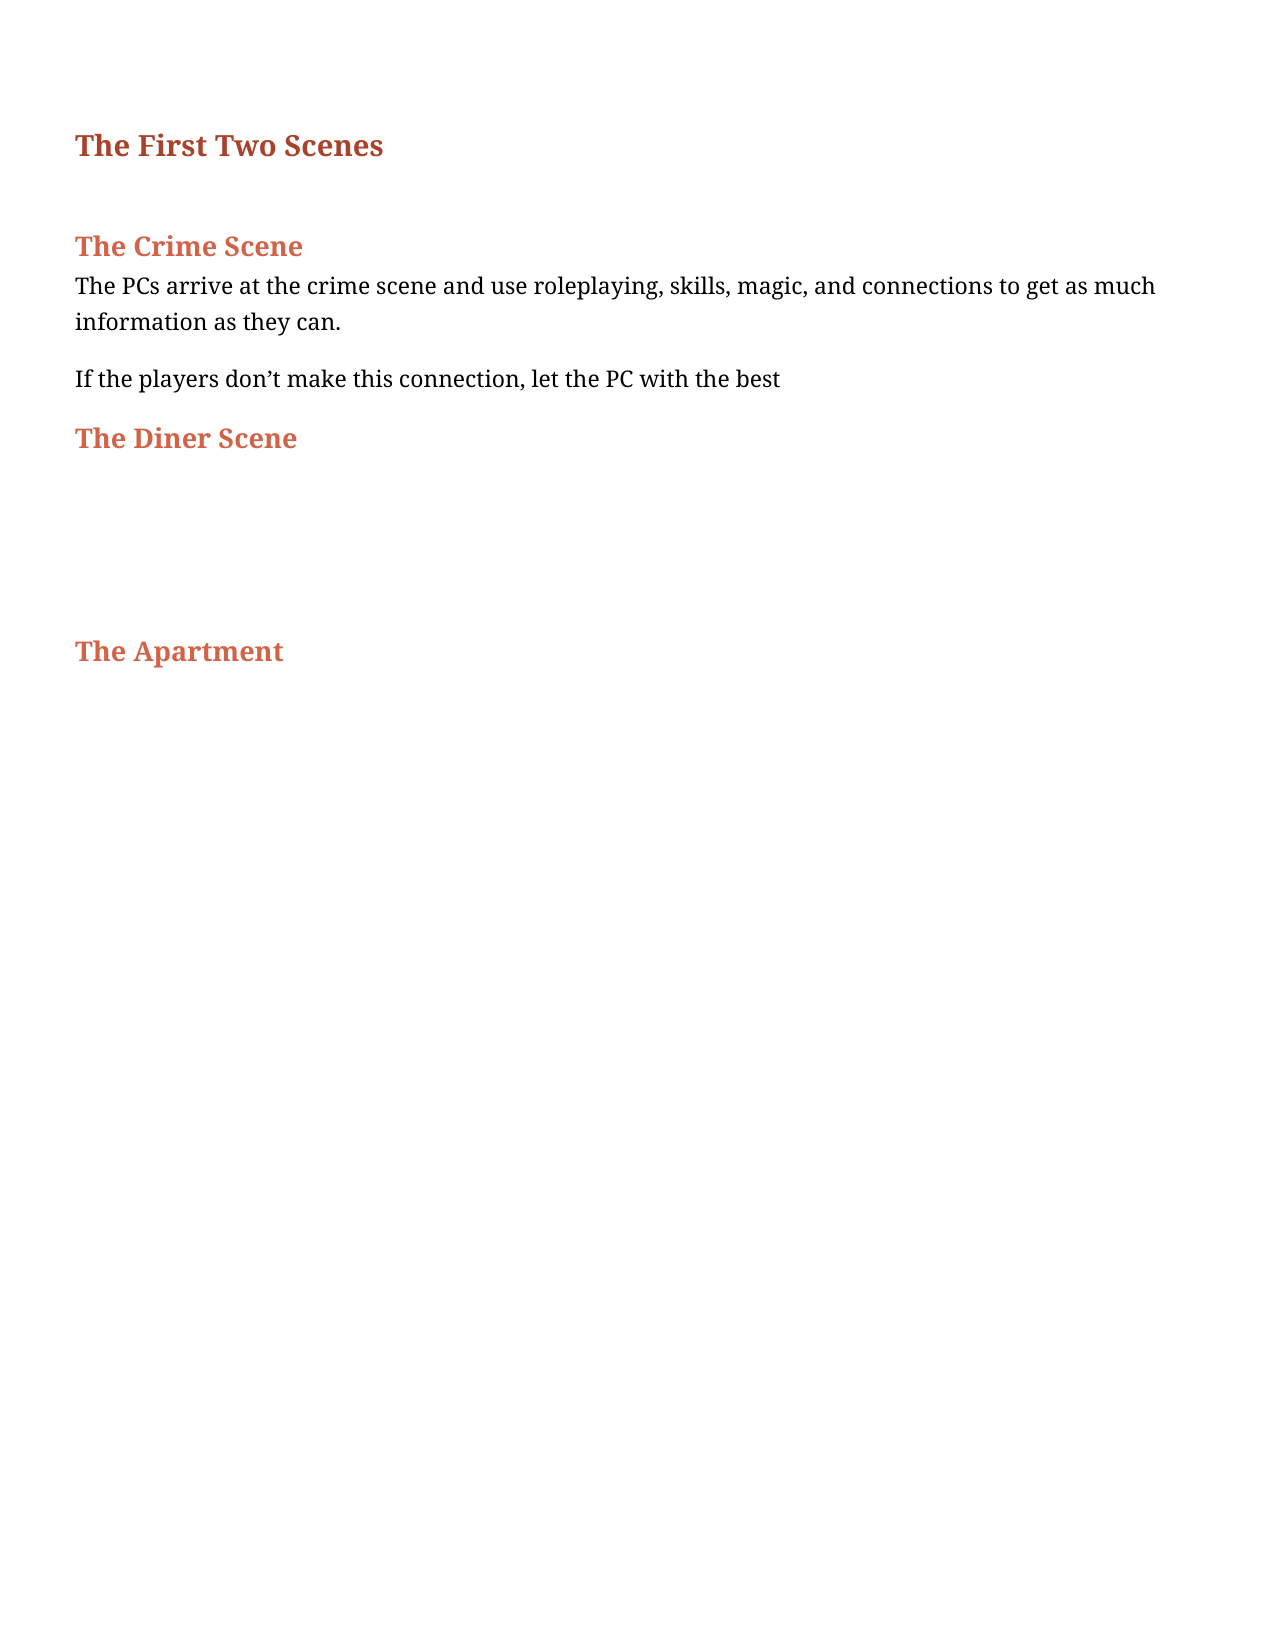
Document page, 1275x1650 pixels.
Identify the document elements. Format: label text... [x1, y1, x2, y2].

subtitle The First Two Scenes [75, 125, 1200, 165]
subtitle The Crime Scene [75, 227, 1200, 264]
text If the players don’t make this connection, let the PC with the best [75, 362, 1200, 394]
subtitle The Diner Scene [75, 419, 1200, 456]
text The PCs arrive at the crime scene and use roleplaying, skills, magic, and connections to get as much information as they can. [75, 270, 1200, 337]
subtitle The Apartment [75, 632, 1200, 669]
